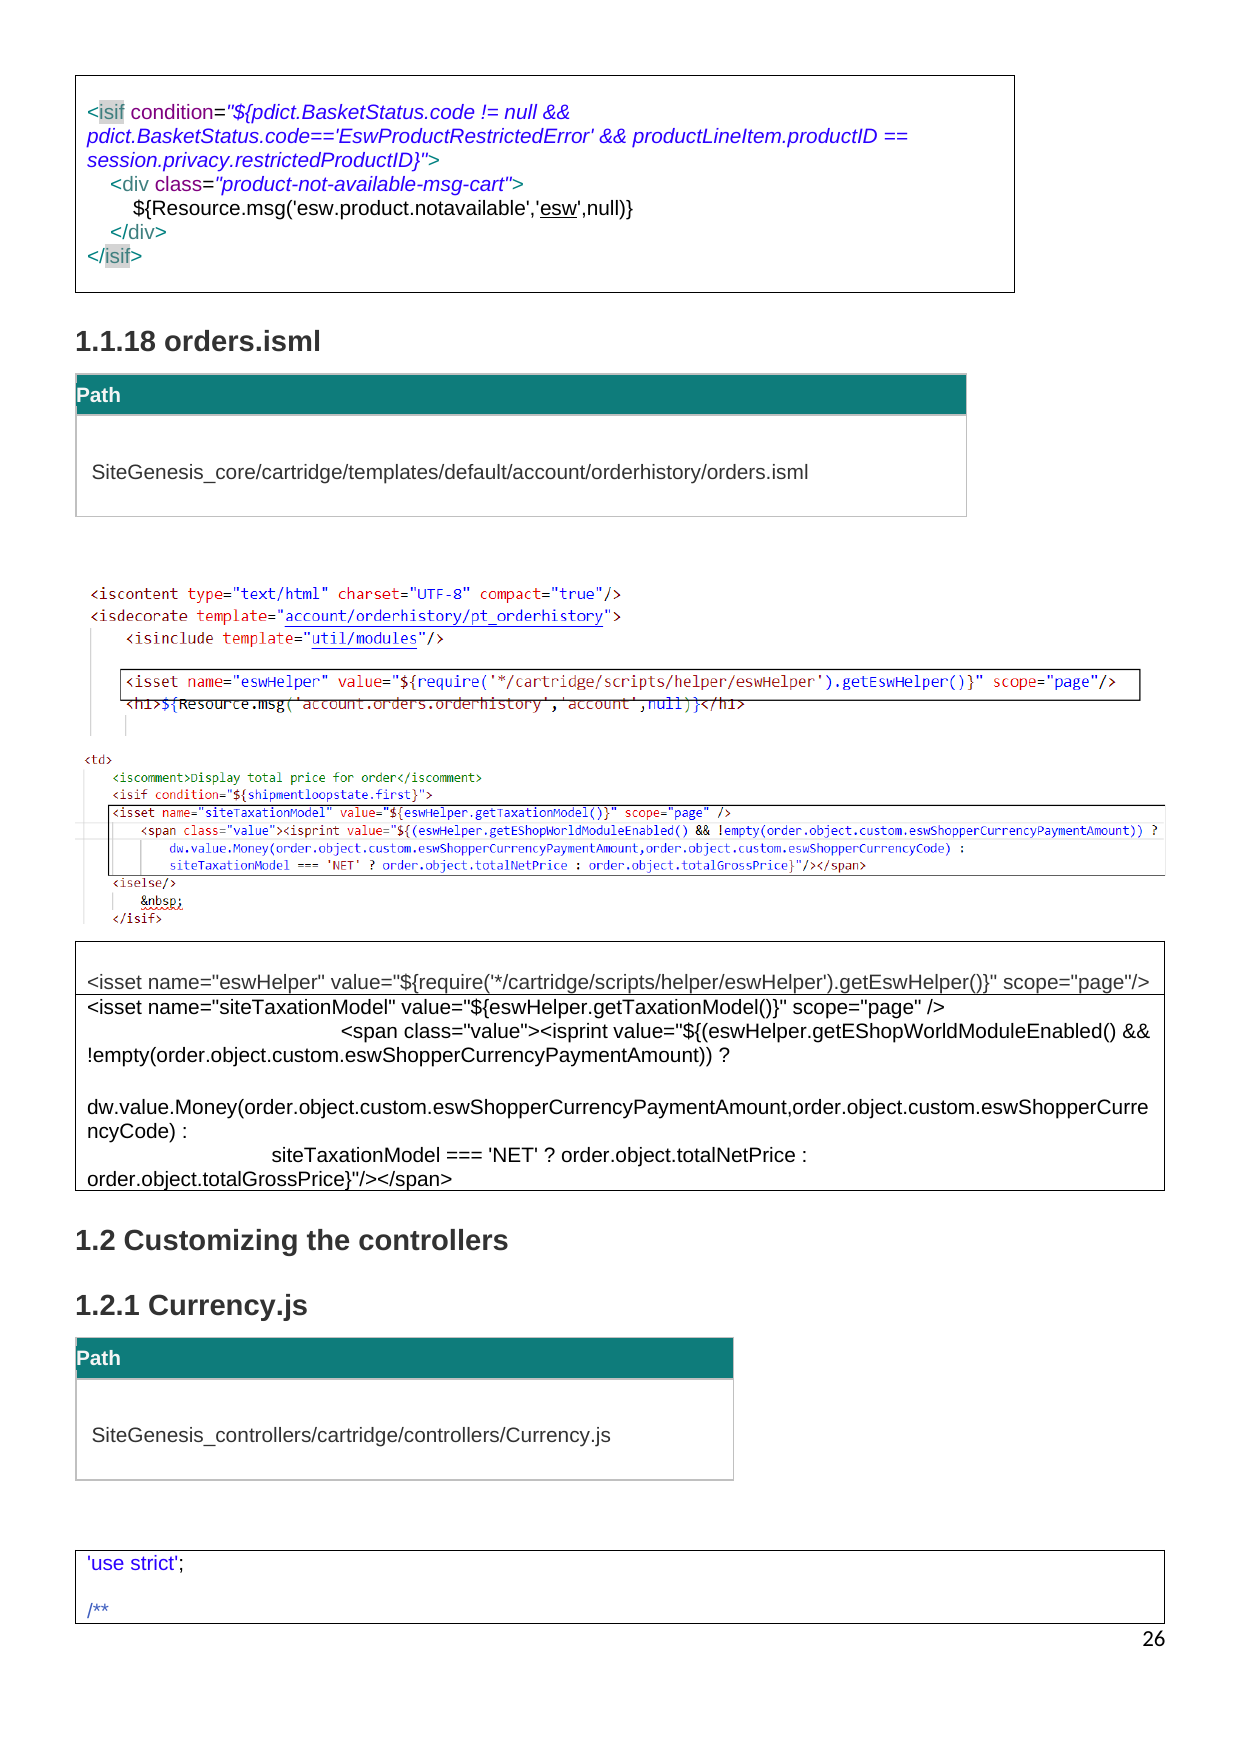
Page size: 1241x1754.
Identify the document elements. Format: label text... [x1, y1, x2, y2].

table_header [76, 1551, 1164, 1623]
picture [75, 752, 1166, 924]
table_header Path [77, 375, 966, 414]
table_header <isset name="eswHelper" value="${require('*/cartridge/scripts/helper/eswHelper').getEswHelper()}" scope="page"/> [76, 942, 1164, 994]
text 1.2 Customizing the controllers [75, 1223, 1165, 1256]
table_header Path [77, 1338, 733, 1378]
table_cell <isset name="siteTaxationModel" value="${eswHelper.getTaxationModel()}" scope="page" /> <span class="value"><isprint value="${(eswHelper.getEShopWorldModuleEnabled() && !empty(order.object.custom.eswShopperCurrencyPaymentAmount)) ? dw.value.Money(order.object.custom.eswShopperCurrencyPaymentAmount,order.object.custom.eswShopperCurrencyCode) : siteTaxationModel === 'NET' ? order.object.totalNetPrice : order.object.totalGrossPrice}"/></span> [76, 995, 1164, 1190]
table_cell SiteGenesis_controllers/cartridge/controllers/Currency.js [77, 1380, 733, 1479]
text 1.1.18 orders.isml [75, 324, 1165, 357]
picture [75, 586, 1166, 736]
table_cell SiteGenesis_core/cartridge/templates/default/account/orderhistory/orders.isml [77, 416, 966, 516]
table_header <isif condition="${pdict.BasketStatus.code != null && pdict.BasketStatus.code=='EswProductRestrictedError' && productLineItem.productID == session.privacy.restrictedProductID}"> <div class="product-not-available-msg-cart"> ${Resource.msg('esw.product.notavailable','esw',null)} </div> </isif> [76, 76, 1014, 292]
text 1.2.1 Currency.js [75, 1287, 1165, 1321]
